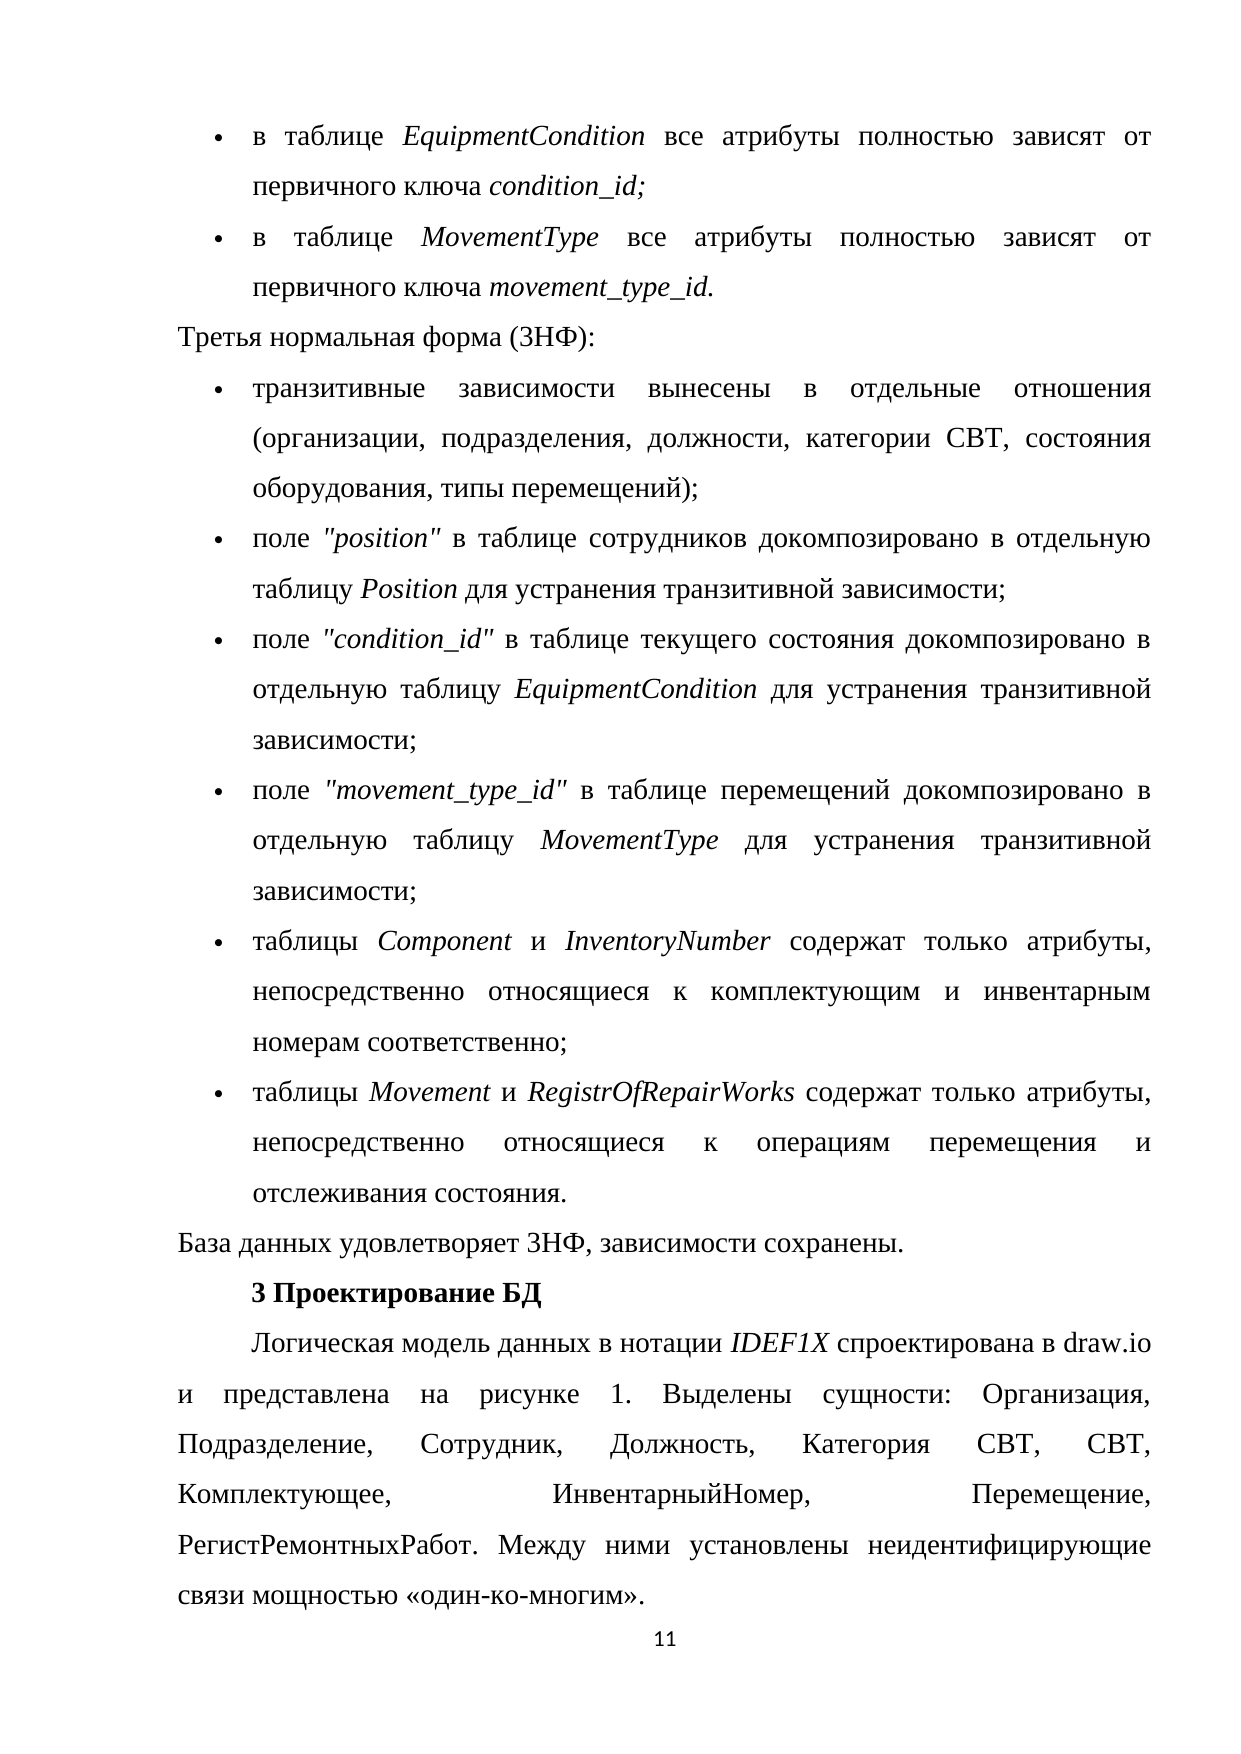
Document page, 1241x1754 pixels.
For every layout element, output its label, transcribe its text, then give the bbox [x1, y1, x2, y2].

list поле "position" в таблице сотрудников докомпозировано в отдельную таблицу Position для устранения транзитивной зависимости; [215, 521, 1152, 604]
text Логическая модель данных в нотации IDEF1X спроектирована в draw.io и представлена на рисунке 1. Выделены сущности: Организация, Подразделение, Сотрудник, Должность, Категория СВТ, СВТ, Комплектующее, ИнвентарныйНомер, Перемещение, РегистРемонтныхРабот. Между ними установлены неидентифицирующие связи мощностью «один-ко-многим». [177, 1326, 1152, 1611]
text База данных удовлетворяет 3НФ, зависимости сохранены. [177, 1225, 1152, 1258]
text Третья нормальная форма (3НФ): [177, 319, 1152, 353]
list транзитивные зависимости вынесены в отдельные отношения (организации, подразделения, должности, категории СВТ, состояния оборудования, типы перемещений); [215, 370, 1152, 504]
subtitle 3 Проектирование БД [177, 1275, 1152, 1309]
list таблицы Movement и RegistrOfRepairWorks содержат только атрибуты, непосредственно относящиеся к операциям перемещения и отслеживания состояния. [215, 1074, 1152, 1208]
list поле "movement_type_id" в таблице перемещений докомпозировано в отдельную таблицу MovementType для устранения транзитивной зависимости; [215, 772, 1152, 906]
list в таблице EquipmentCondition все атрибуты полностью зависят от первичного ключа condition_id; [215, 118, 1152, 202]
list поле "condition_id" в таблице текущего состояния докомпозировано в отдельную таблицу EquipmentCondition для устранения транзитивной зависимости; [215, 621, 1152, 755]
list таблицы Component и InventoryNumber содержат только атрибуты, непосредственно относящиеся к комплектующим и инвентарным номерам соответственно; [215, 923, 1152, 1057]
list в таблице MovementType все атрибуты полностью зависят от первичного ключа movement_type_id. [215, 219, 1152, 303]
